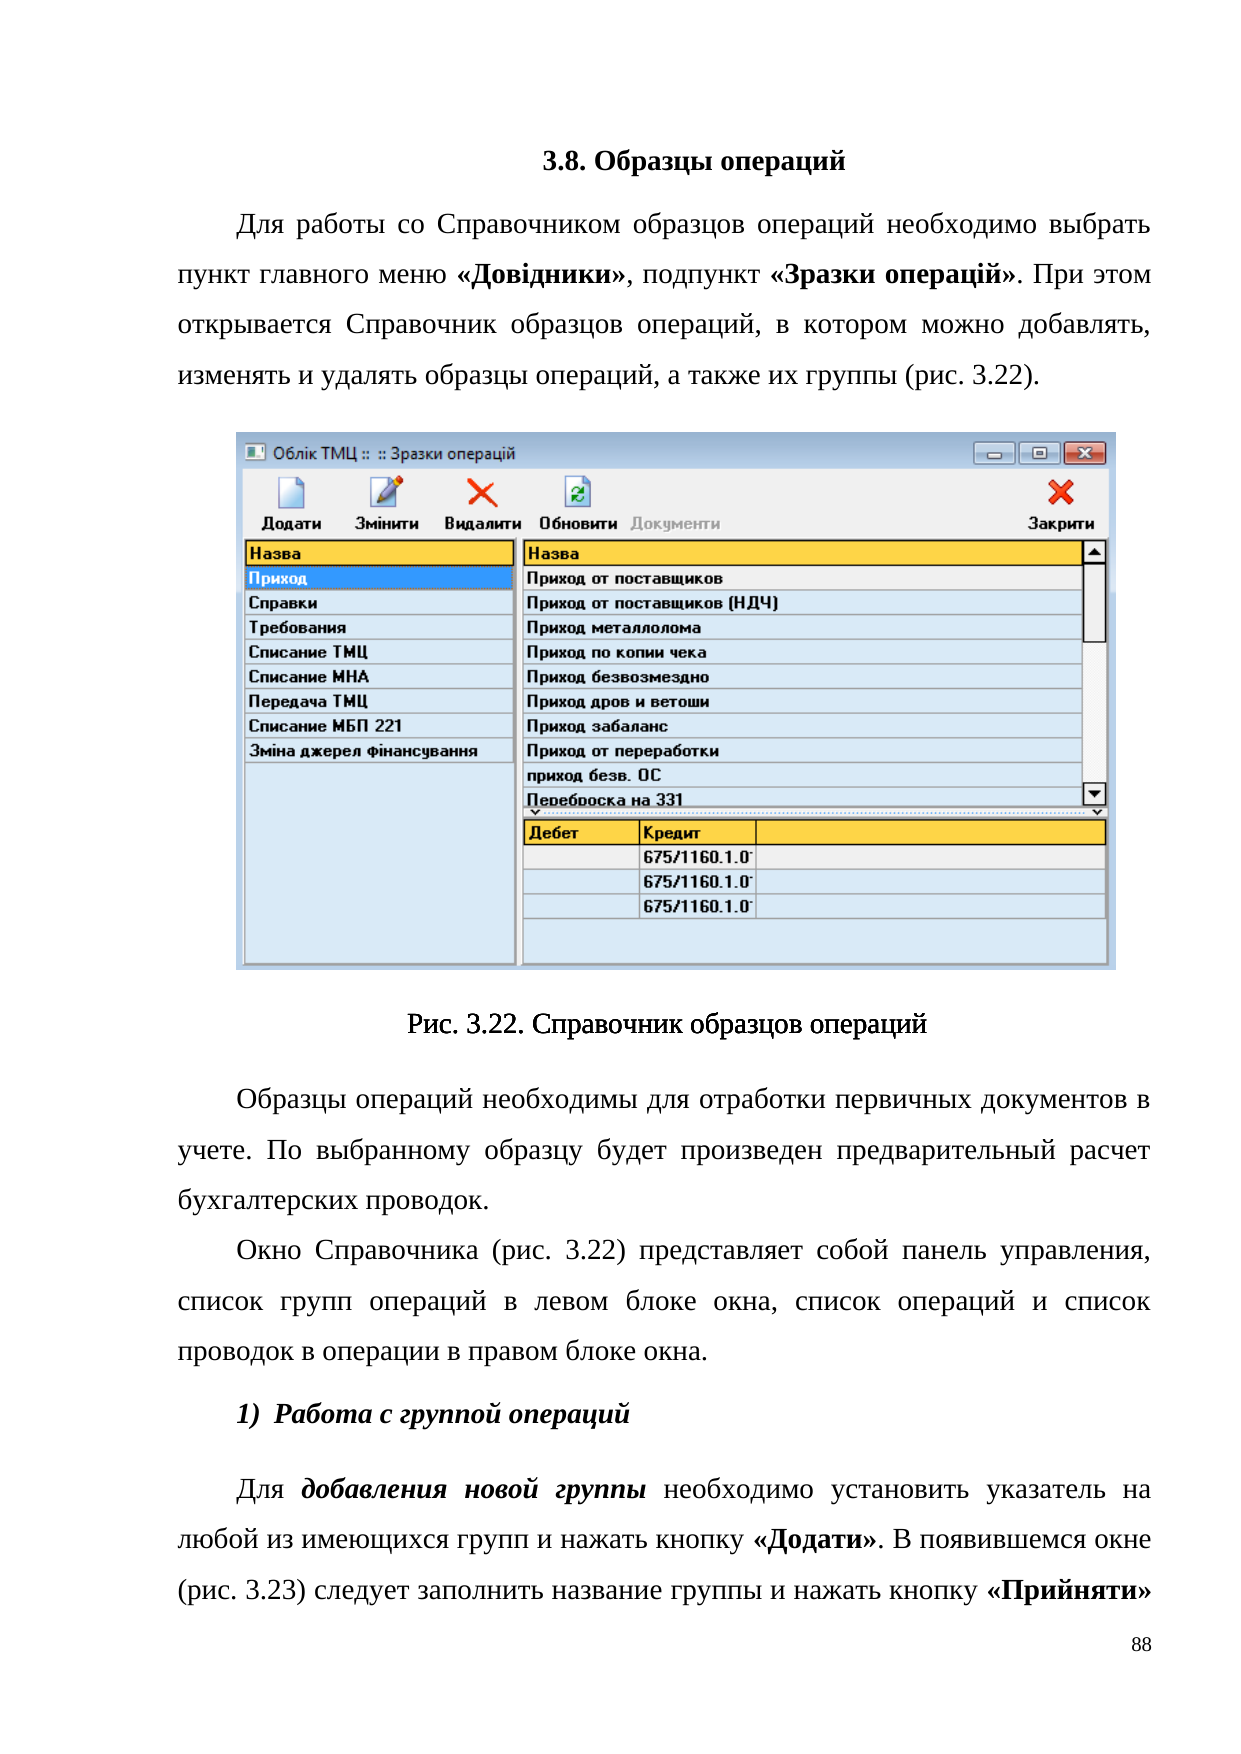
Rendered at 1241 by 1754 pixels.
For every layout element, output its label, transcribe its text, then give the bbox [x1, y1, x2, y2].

subtitle Работа с группой операций [236, 1396, 1152, 1429]
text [177, 1471, 1152, 1605]
subtitle 3.8. Образцы операций [236, 143, 1152, 177]
picture [236, 432, 1116, 970]
text Образцы операций необходимы для отработки первичных документов в учете. По выбранному образцу будет произведен предварительный расчет бухгалтерских проводок. [177, 1082, 1152, 1216]
text Окно Справочника (рис. 3.22) представляет собой панель управления, список групп операций в левом блоке окна, список операций и список проводок в операции в правом блоке окна. [177, 1232, 1152, 1367]
text Для работы со Справочником образцов операций необходимо выбрать пункт главного меню «Довідники», подпункт «Зразки операцій». При этом открывается Справочник образцов операций, в котором можно добавлять, изменять и удалять образцы операций, а также их группы (рис. 3.22). [177, 206, 1152, 390]
